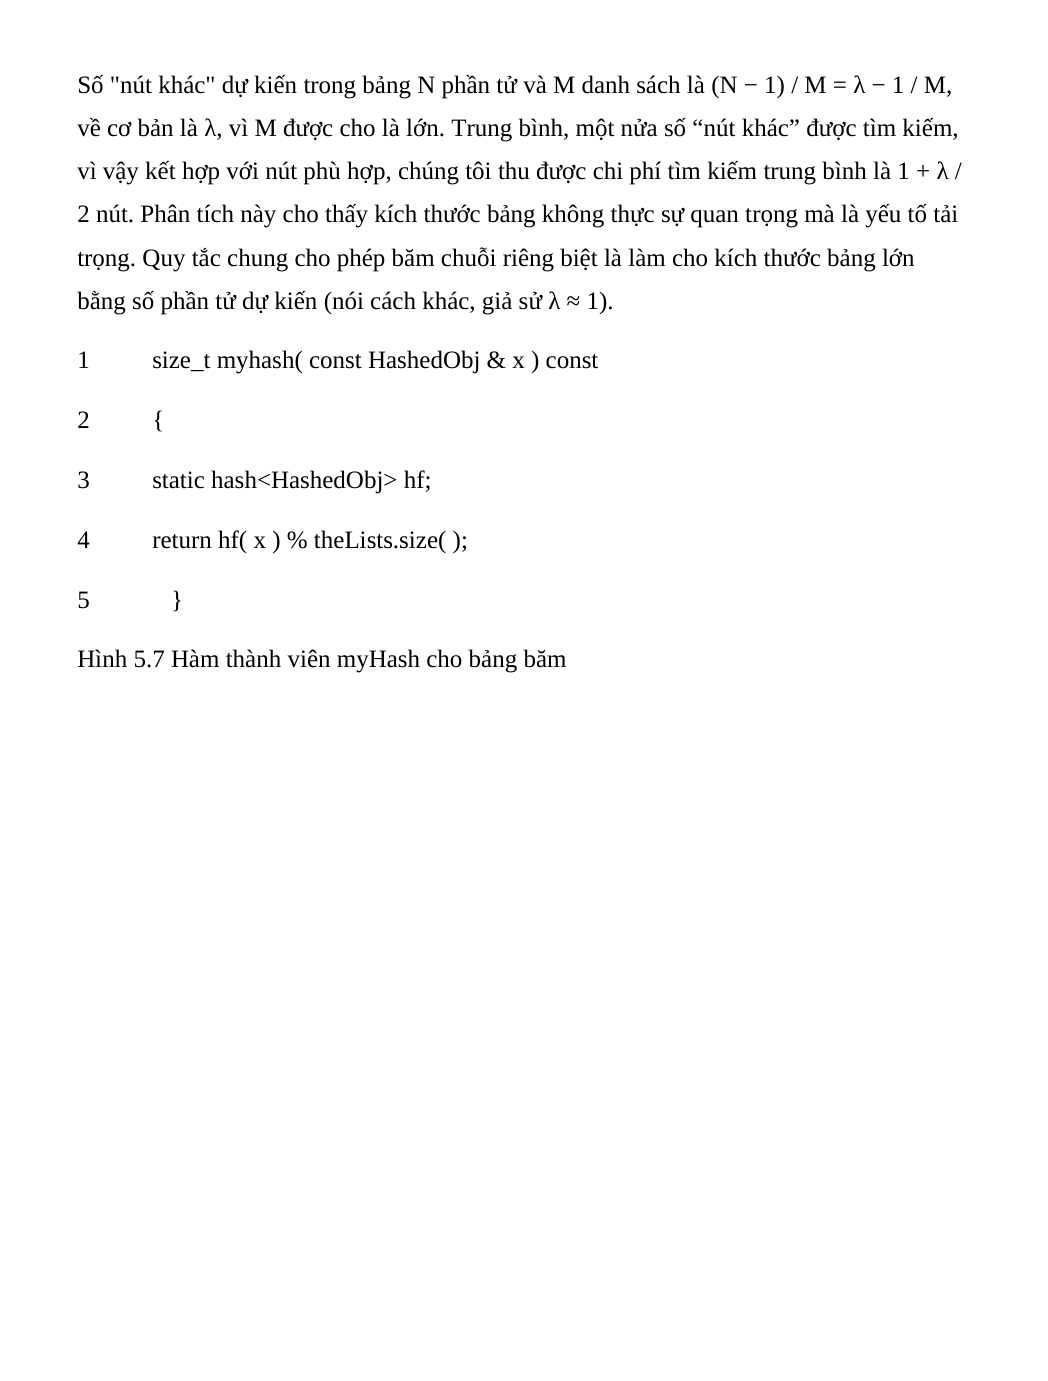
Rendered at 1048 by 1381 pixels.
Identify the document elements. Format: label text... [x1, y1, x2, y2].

text 5 } [77, 585, 965, 613]
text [77, 70, 965, 314]
text 4 return hf( x ) % theLists.size( ); [77, 525, 965, 554]
text 2 { [77, 405, 965, 434]
text Hình 5.7 Hàm thành viên myHash cho bảng băm [77, 644, 965, 673]
text 3 static hash<HashedObj> hf; [77, 465, 965, 494]
text 1 size_t myhash( const HashedObj & x ) const [77, 346, 965, 374]
